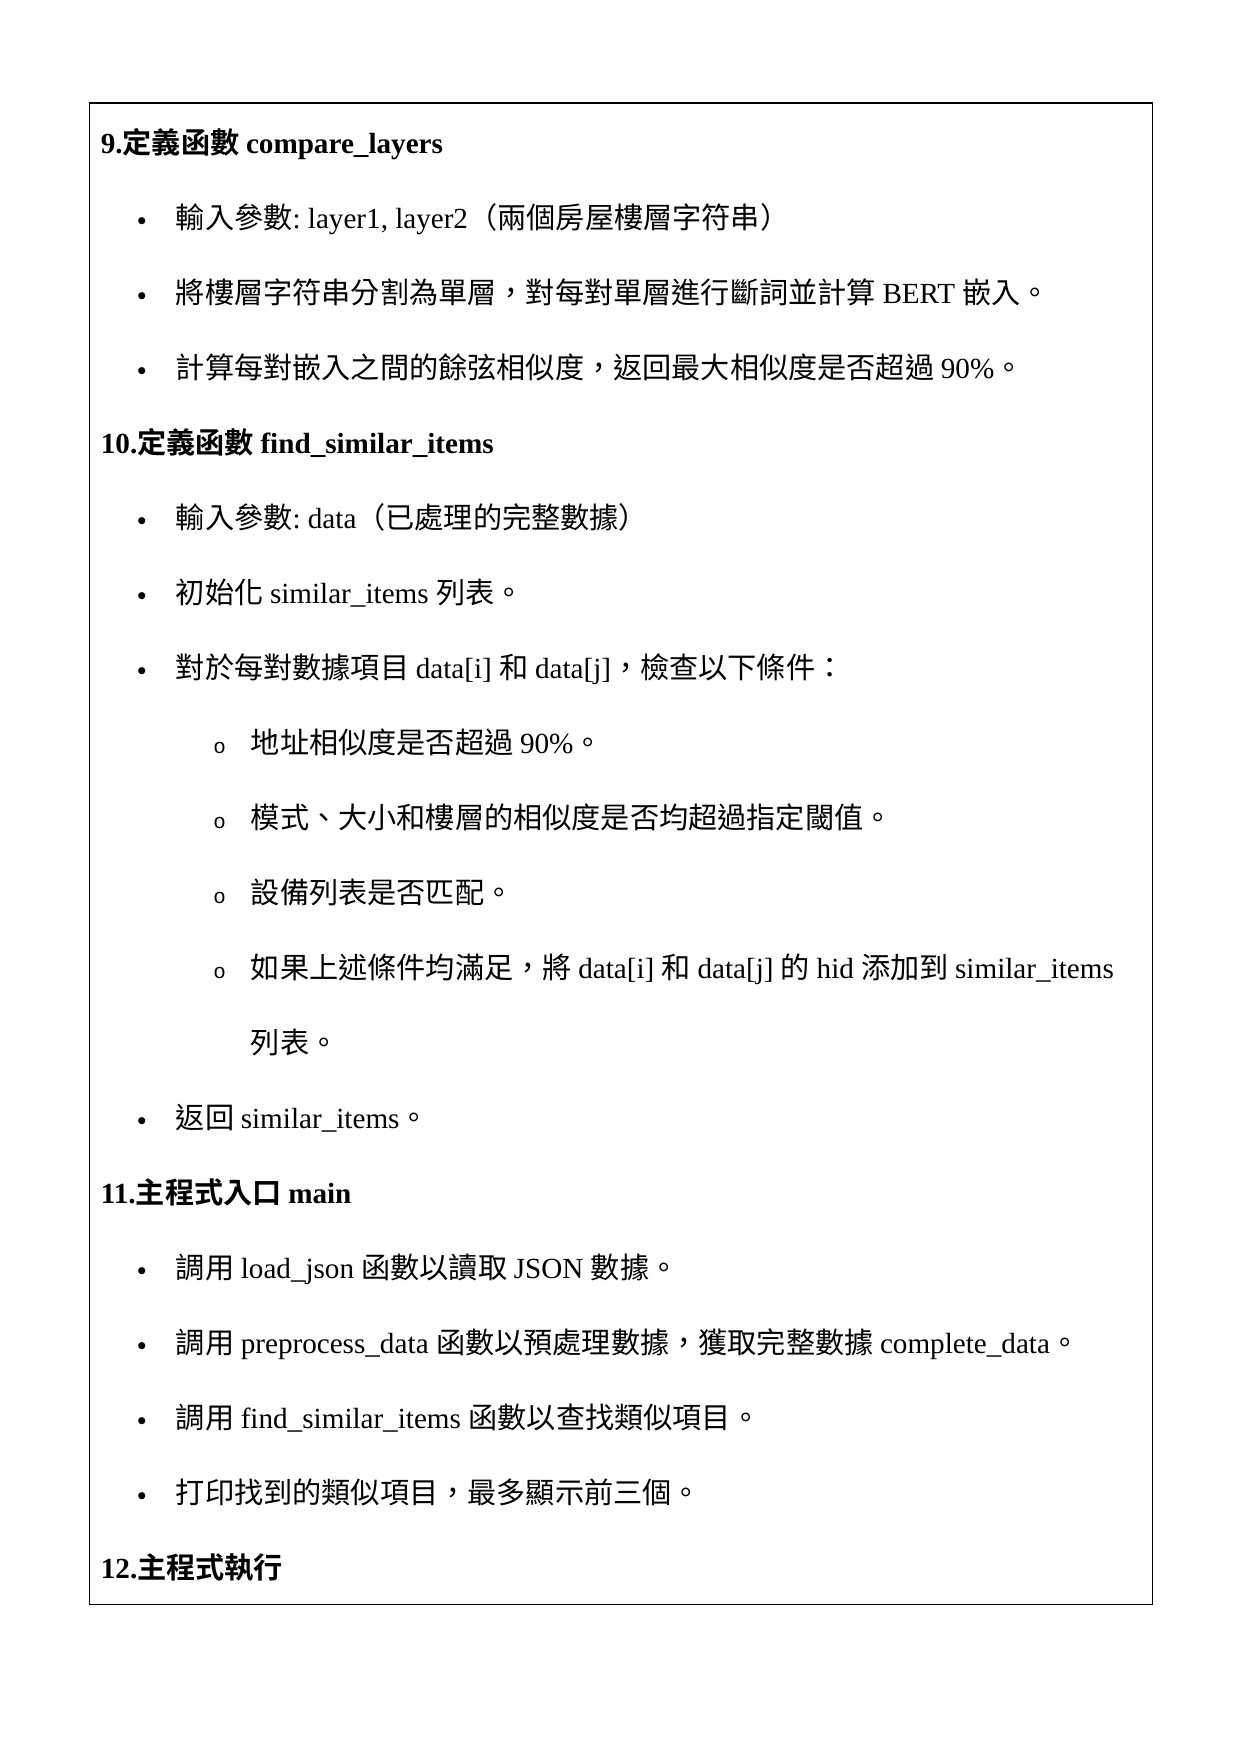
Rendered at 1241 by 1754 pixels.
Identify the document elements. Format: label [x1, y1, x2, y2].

table_cell [90, 104, 1152, 1604]
